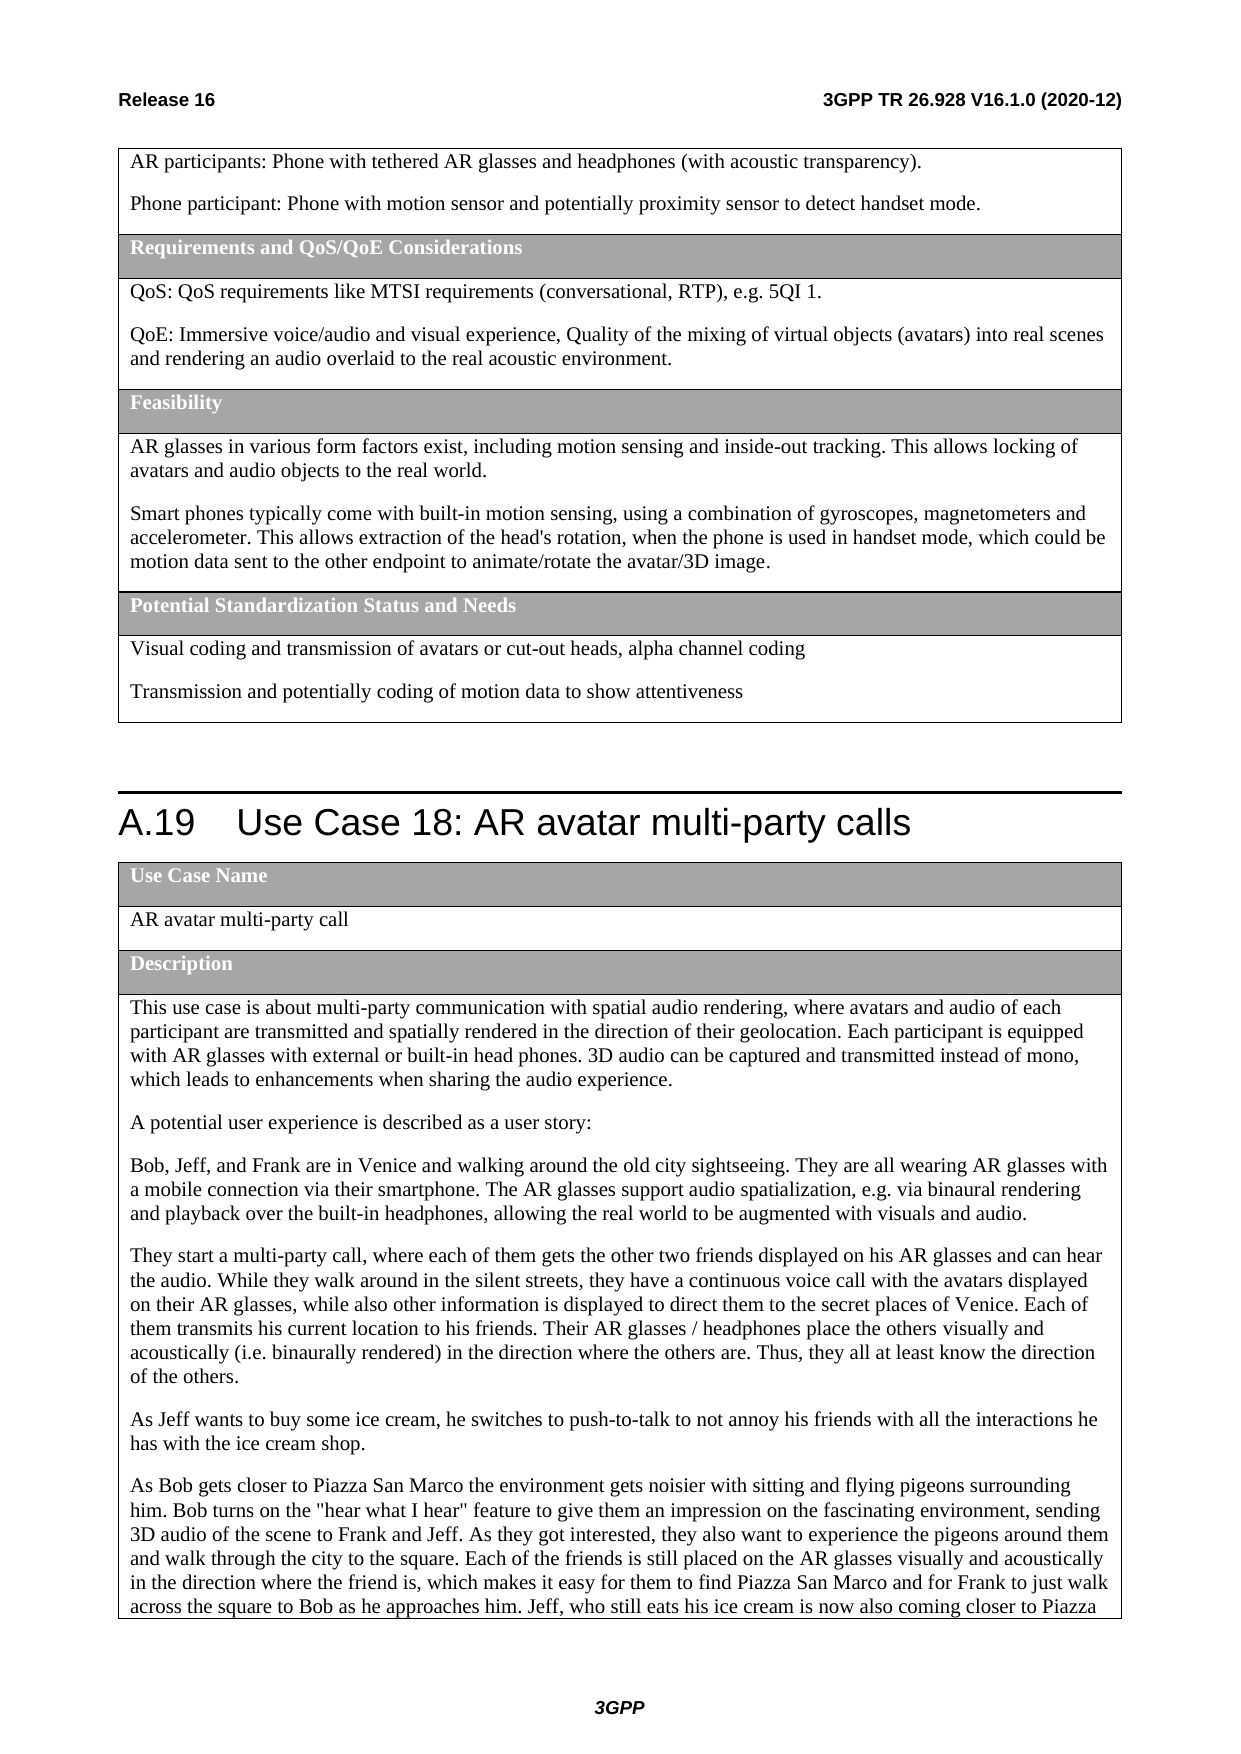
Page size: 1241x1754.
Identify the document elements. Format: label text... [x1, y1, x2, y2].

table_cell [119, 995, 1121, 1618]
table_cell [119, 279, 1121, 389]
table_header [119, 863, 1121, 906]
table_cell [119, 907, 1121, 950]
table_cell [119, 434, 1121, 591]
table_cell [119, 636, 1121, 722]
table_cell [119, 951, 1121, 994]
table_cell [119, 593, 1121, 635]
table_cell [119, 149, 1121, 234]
subtitle A.19 Use Case 18: AR avatar multi-party calls [118, 794, 1122, 843]
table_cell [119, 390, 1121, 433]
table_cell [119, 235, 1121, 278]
